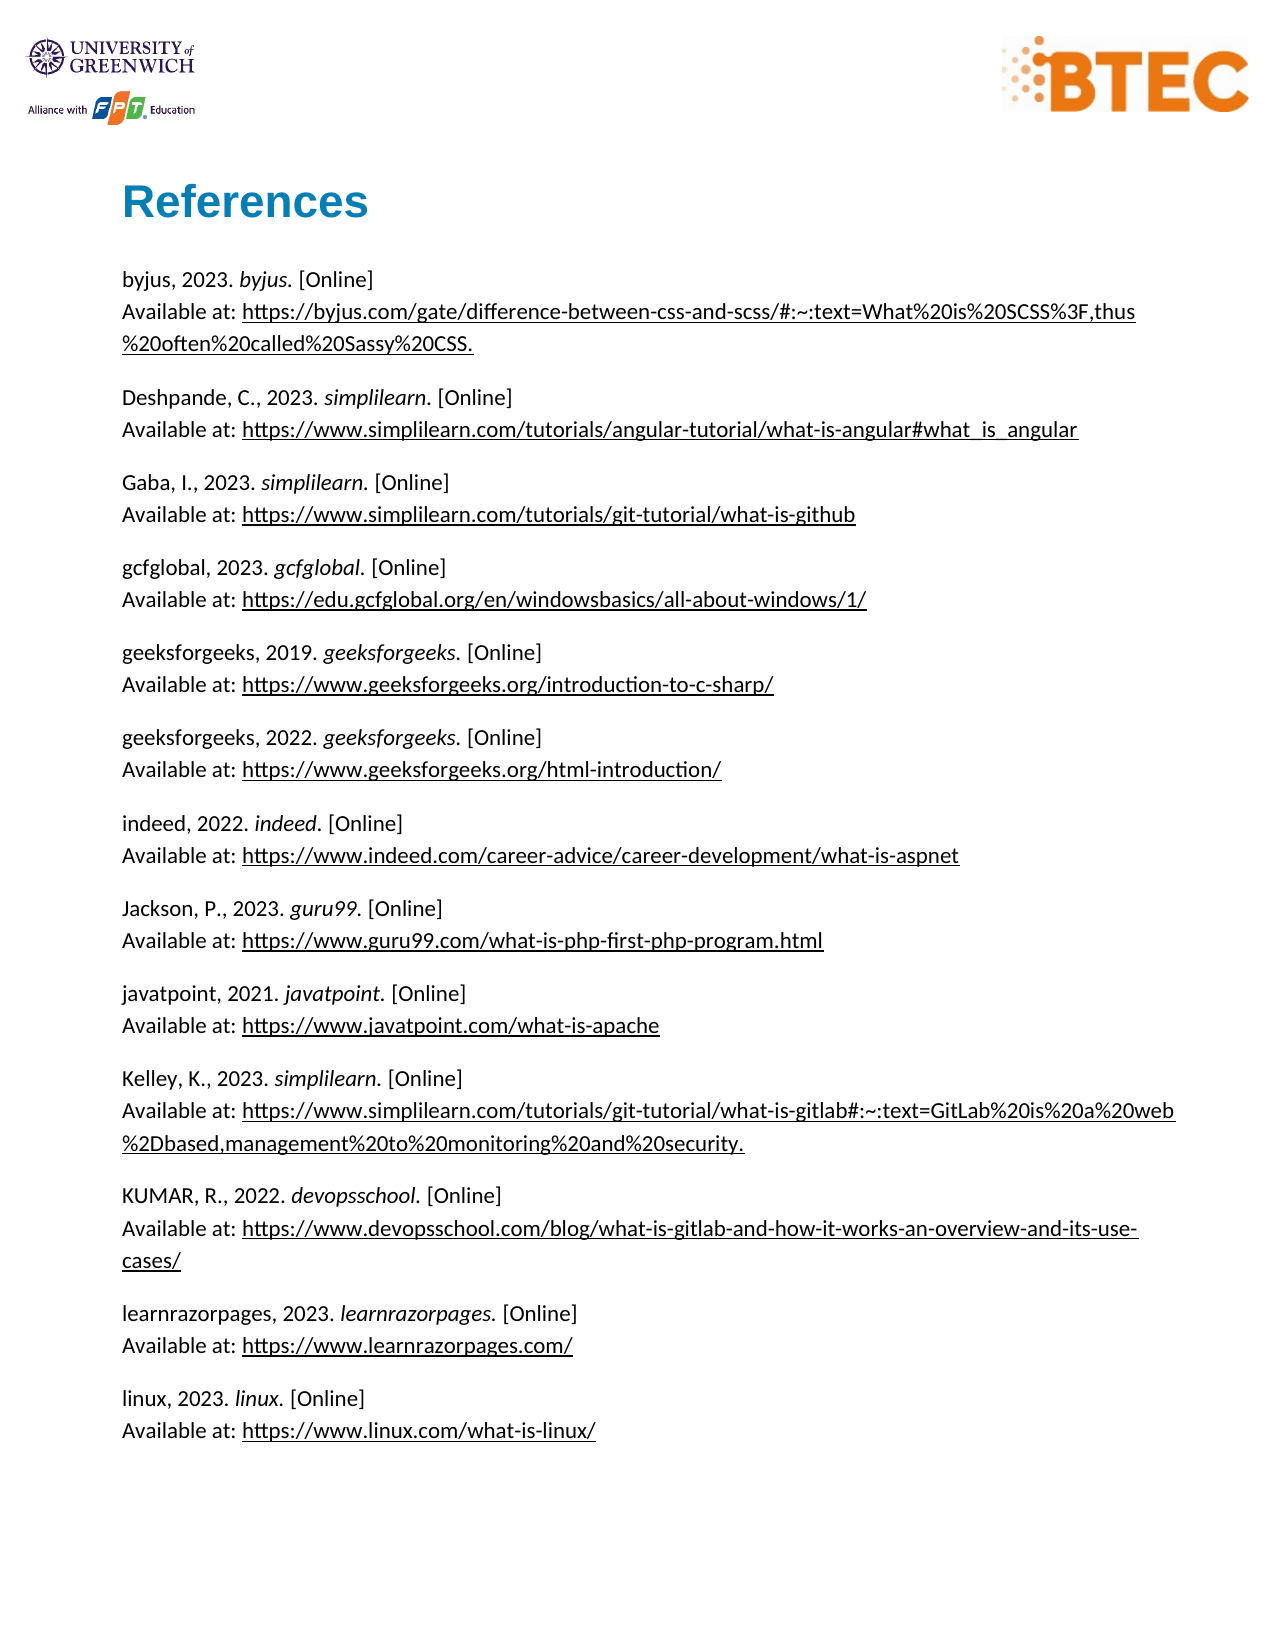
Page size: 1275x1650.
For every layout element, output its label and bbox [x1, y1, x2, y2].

picture [14, 25, 207, 136]
picture [1001, 36, 1249, 112]
